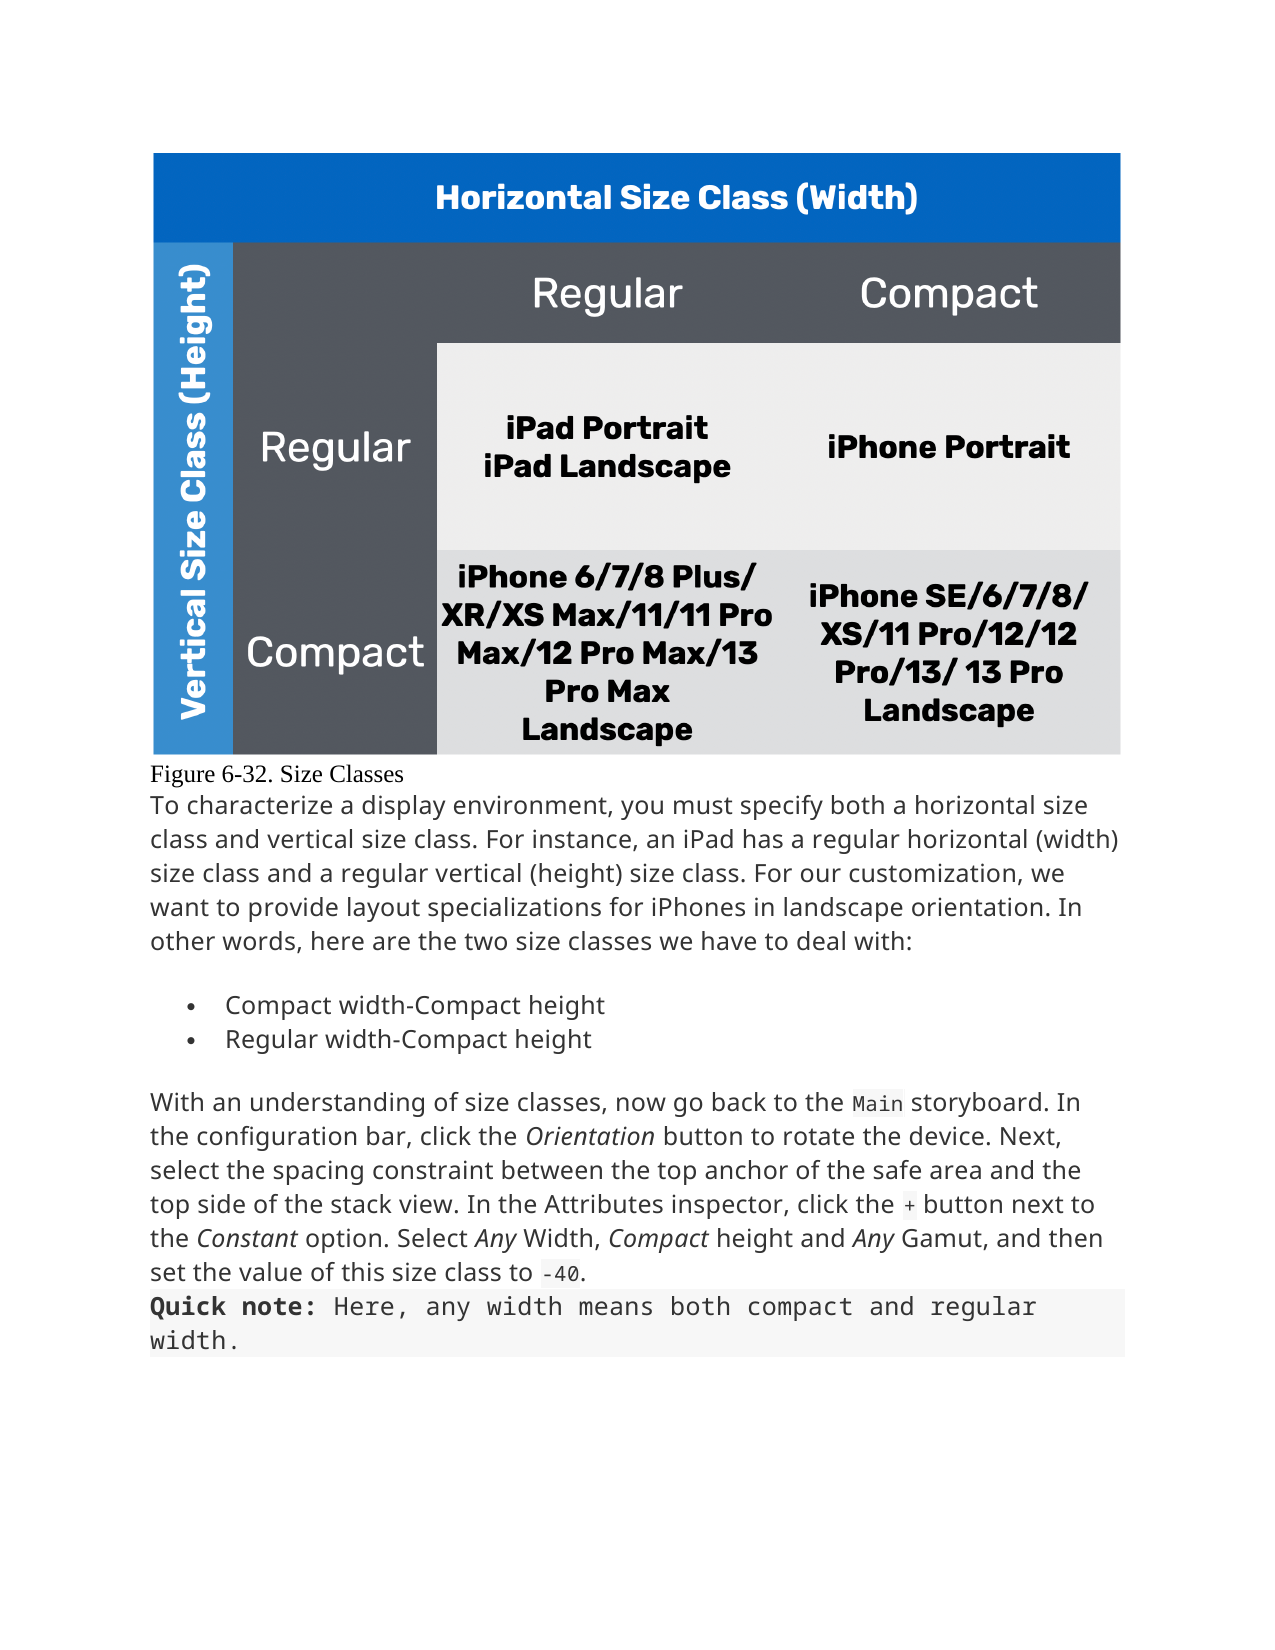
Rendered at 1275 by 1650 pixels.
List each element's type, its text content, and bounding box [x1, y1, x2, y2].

list Compact width-Compact height [187, 987, 1125, 1021]
list Regular width-Compact height [187, 1021, 1125, 1055]
picture [150, 150, 1125, 759]
text Quick note: Here, any width means both compact and regular width. [150, 1289, 1125, 1357]
text To characterize a display environment, you must specify both a horizontal size class and vertical size class. For instance, an iPad has a regular horizontal (width) size class and a regular vertical (height) size class. For our customization, we want to provide layout specializations for iPhones in landscape orientation. In other words, here are the two size classes we have to deal with: [150, 788, 1125, 958]
text With an understanding of size classes, now go back to the Main storyboard. In the configuration bar, click the Orientation button to rotate the device. Next, select the spacing constraint between the top anchor of the safe area and the top side of the stack view. In the Attributes inspector, click the + button next to the Constant option. Select Any Width, Compact height and Any Gamut, and then set the value of this size class to -40. [150, 1084, 1125, 1289]
text Figure 6-32. Size Classes [150, 759, 1125, 788]
